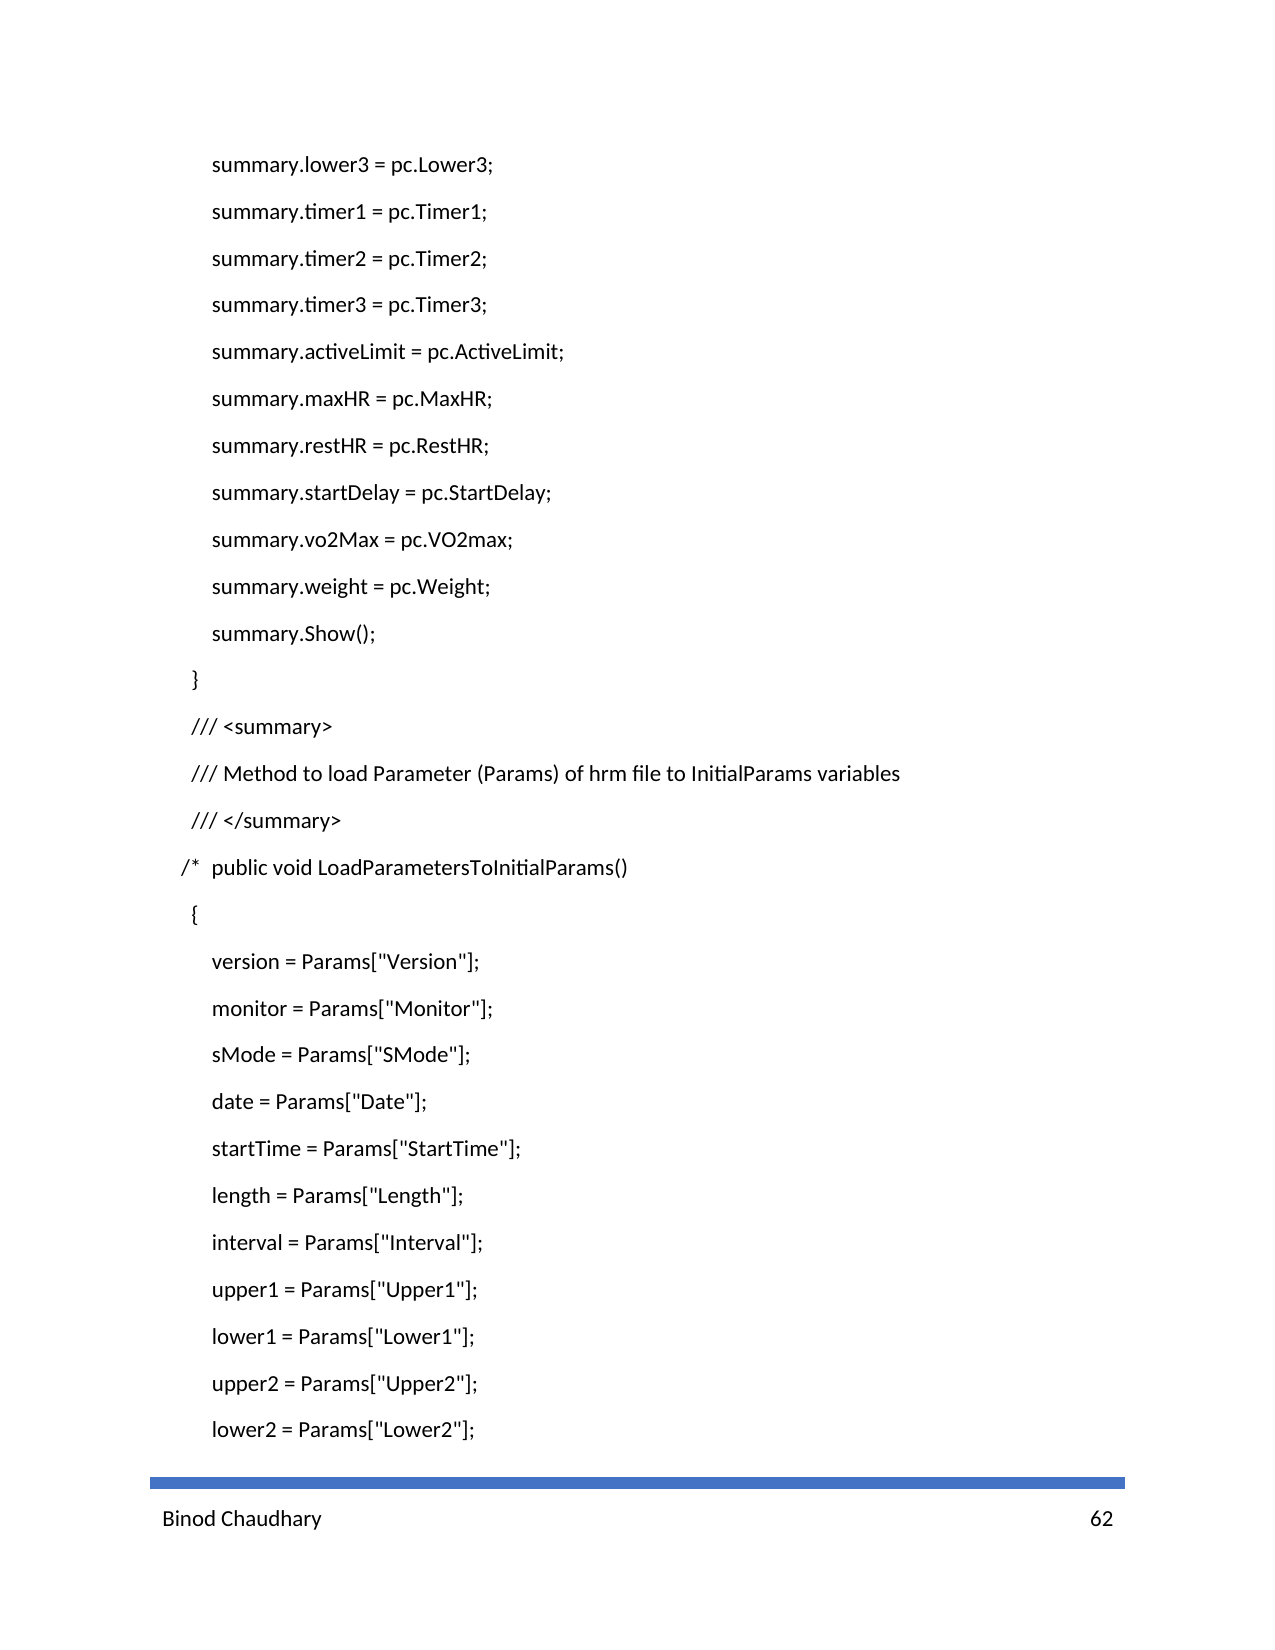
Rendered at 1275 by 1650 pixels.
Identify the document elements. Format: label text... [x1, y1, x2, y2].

text monitor = Params["Monitor"]; [150, 994, 1125, 1022]
text summary.timer1 = pc.Timer1; [150, 197, 1125, 225]
text summary.maxHR = pc.MaxHR; [150, 384, 1125, 412]
text /// </summary> [150, 806, 1125, 834]
text upper2 = Params["Upper2"]; [150, 1369, 1125, 1397]
text summary.vo2Max = pc.VO2max; [150, 525, 1125, 553]
text summary.timer3 = pc.Timer3; [150, 291, 1125, 319]
text startTime = Params["StartTime"]; [150, 1134, 1125, 1162]
text sMode = Params["SMode"]; [150, 1041, 1125, 1069]
text lower1 = Params["Lower1"]; [150, 1322, 1125, 1350]
text version = Params["Version"]; [150, 947, 1125, 975]
text /// <summary> [150, 712, 1125, 741]
text summary.startDelay = pc.StartDelay; [150, 478, 1125, 506]
text summary.timer2 = pc.Timer2; [150, 244, 1125, 272]
text /// Method to load Parameter (Params) of hrm file to InitialParams variables [150, 759, 1125, 787]
text date = Params["Date"]; [150, 1087, 1125, 1116]
text summary.weight = pc.Weight; [150, 572, 1125, 600]
text summary.lower3 = pc.Lower3; [150, 150, 1125, 178]
text /* public void LoadParametersToInitialParams() [150, 853, 1125, 881]
text { [150, 900, 1125, 928]
text interval = Params["Interval"]; [150, 1228, 1125, 1256]
text lower2 = Params["Lower2"]; [150, 1416, 1125, 1444]
text summary.activeLimit = pc.ActiveLimit; [150, 337, 1125, 366]
text } [150, 666, 1125, 694]
text summary.Show(); [150, 619, 1125, 647]
text summary.restHR = pc.RestHR; [150, 431, 1125, 459]
text length = Params["Length"]; [150, 1181, 1125, 1209]
text upper1 = Params["Upper1"]; [150, 1275, 1125, 1303]
